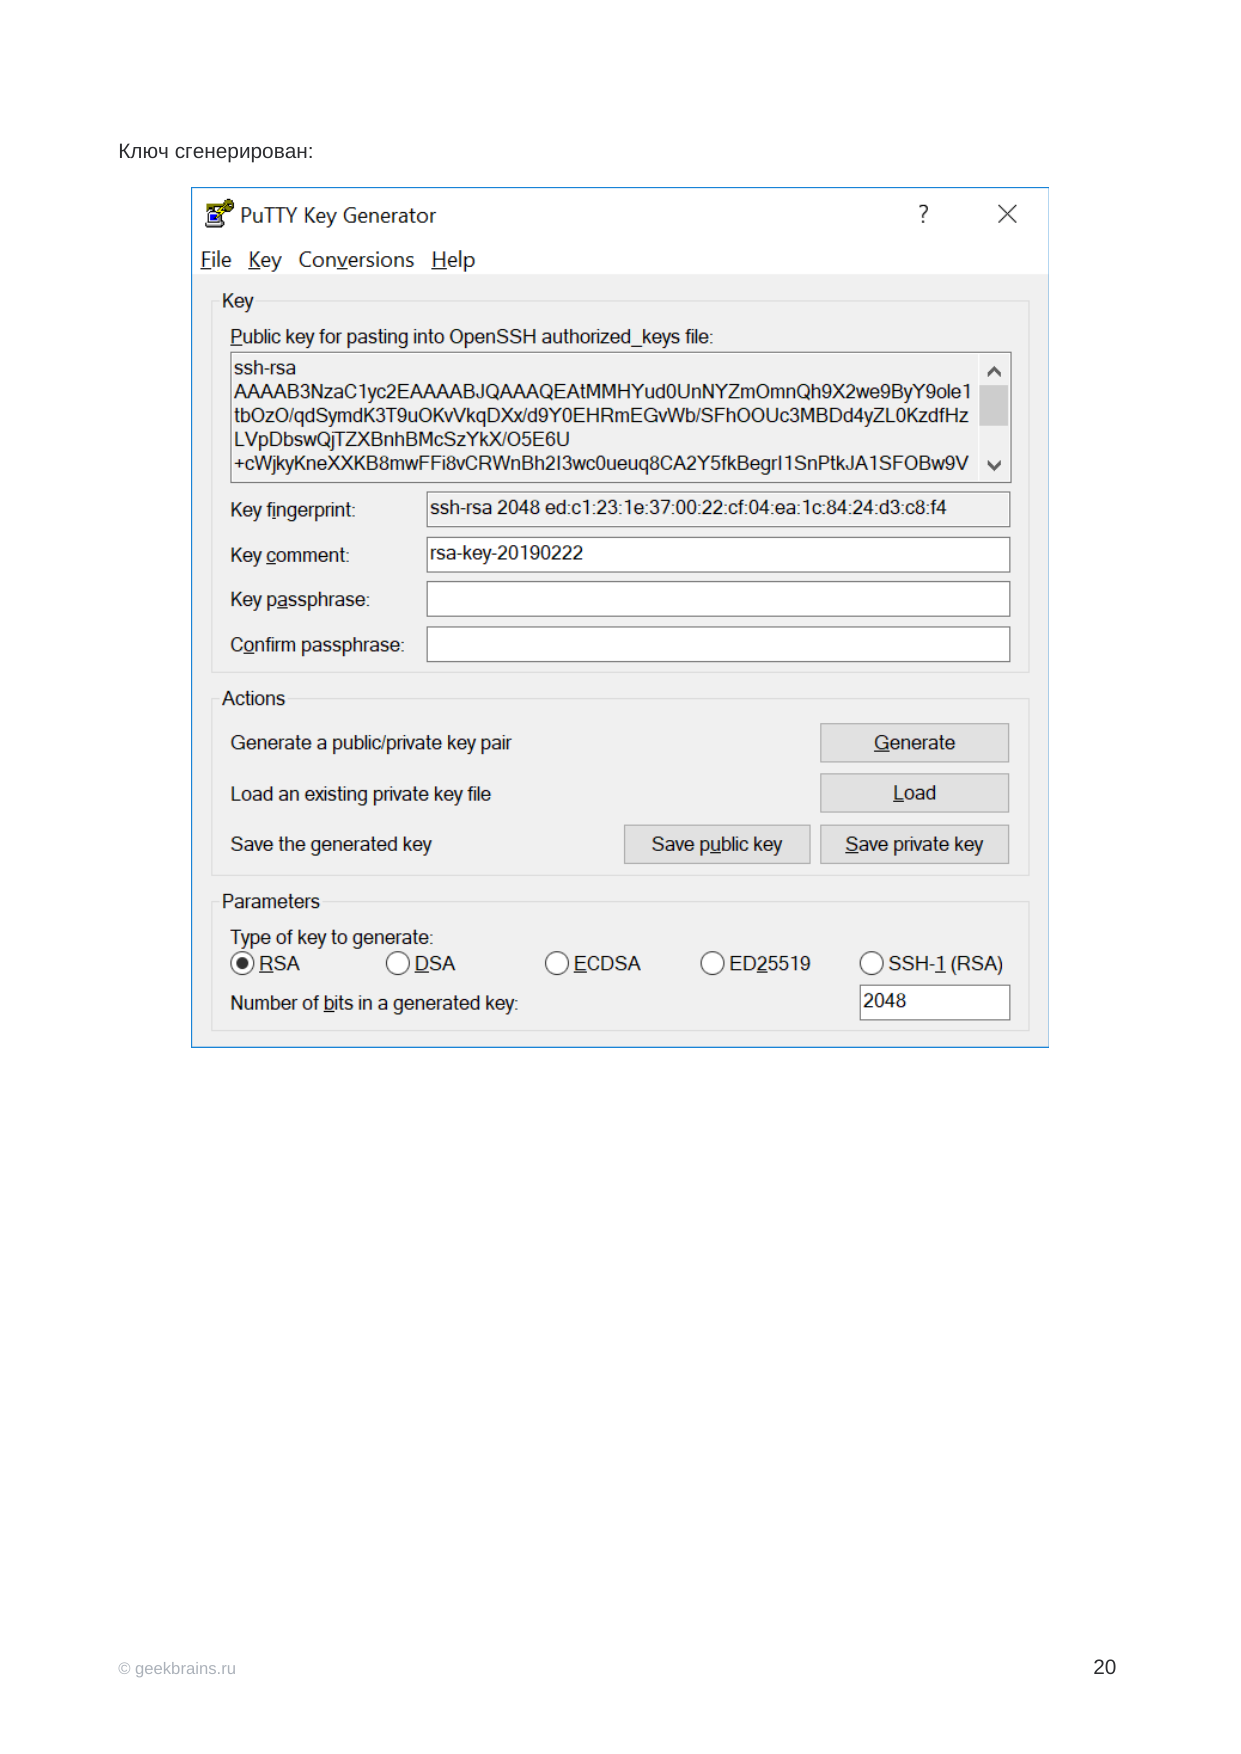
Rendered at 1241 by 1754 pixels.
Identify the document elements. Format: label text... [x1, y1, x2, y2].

picture [191, 187, 1049, 1048]
text Ключ сгенерирован: [118, 139, 1122, 163]
